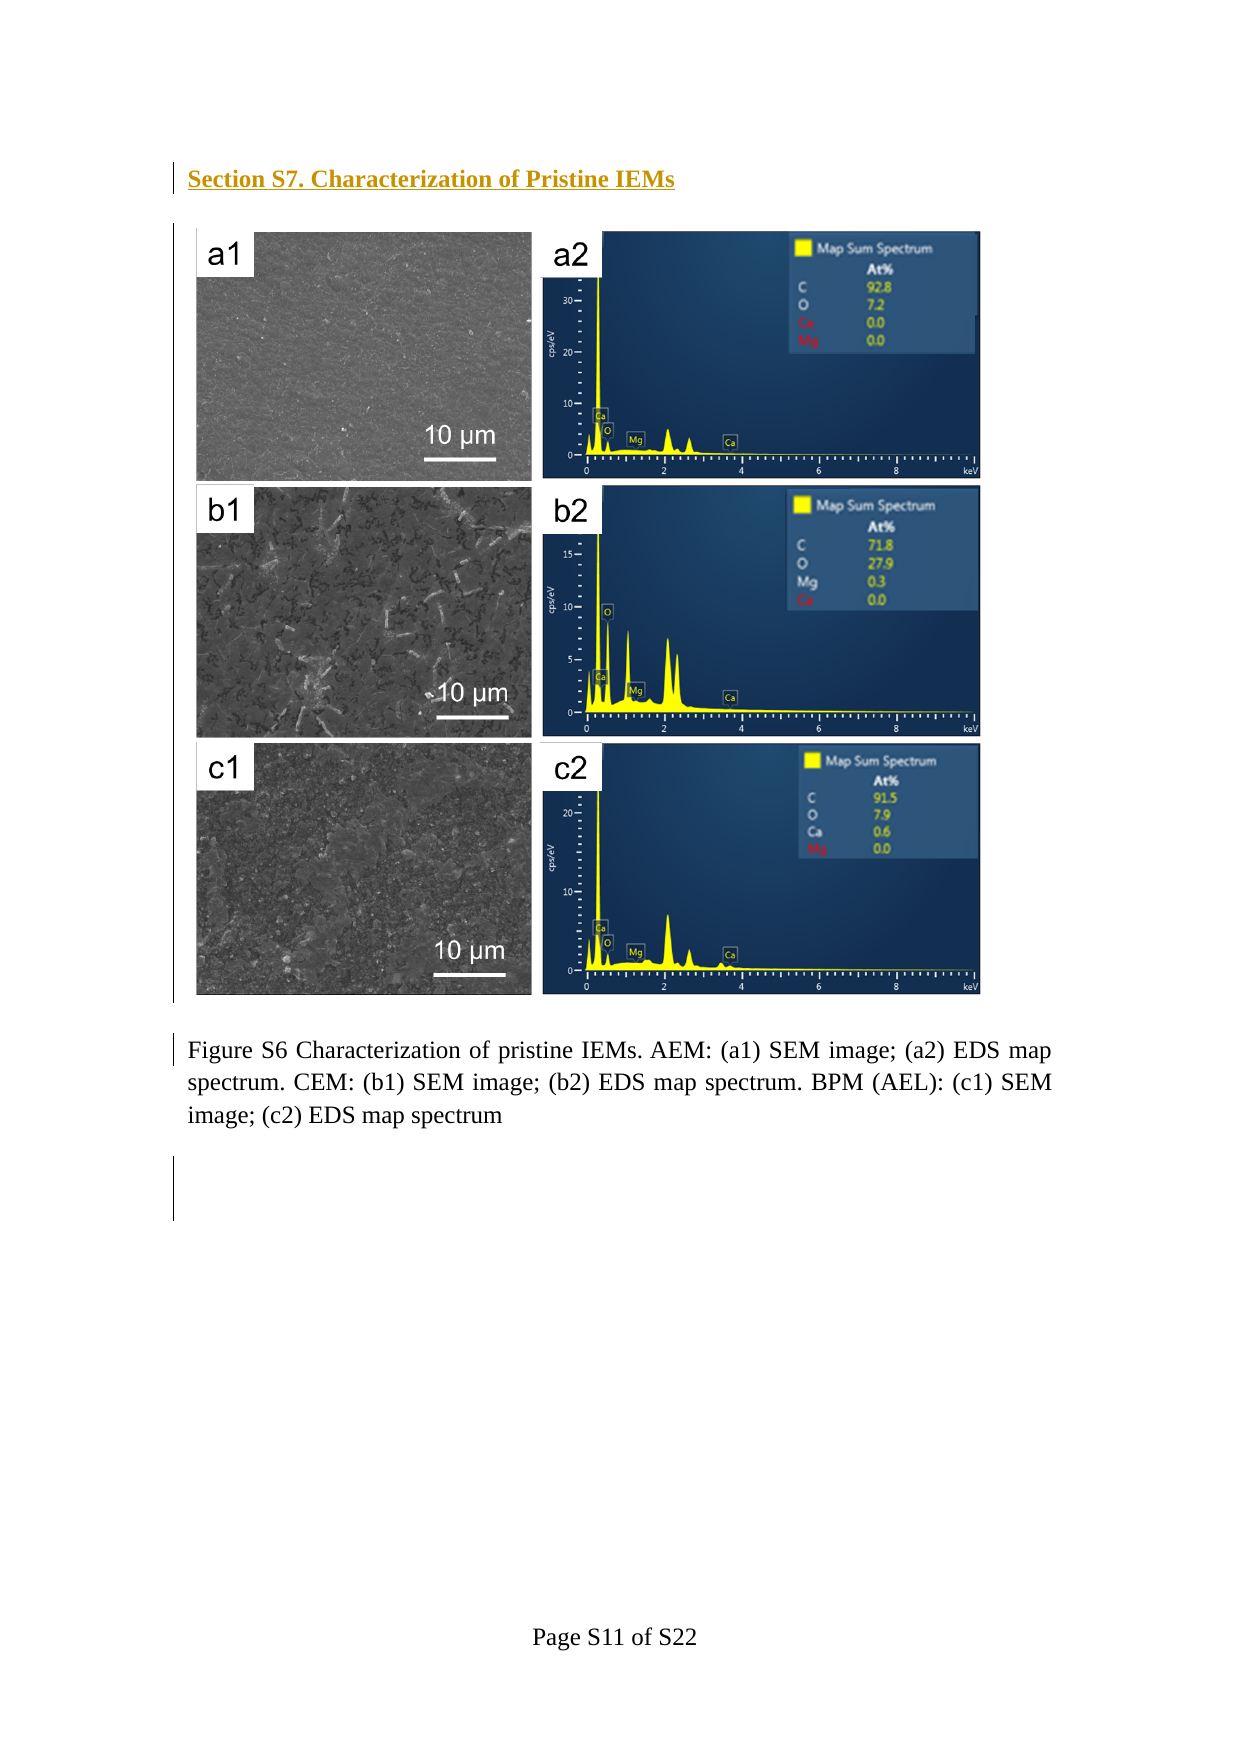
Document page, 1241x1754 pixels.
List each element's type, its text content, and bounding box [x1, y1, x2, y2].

picture [187, 223, 983, 997]
text Figure S Characterization of pristine IEMs. AEM: (a1) SEM image; (a2) EDS map spectrum. CEM: (b1) SEM image; (b2) EDS map spectrum. BPM (AEL): (c1) SEM image; (c2) EDS map spectrum [187, 1033, 1053, 1131]
